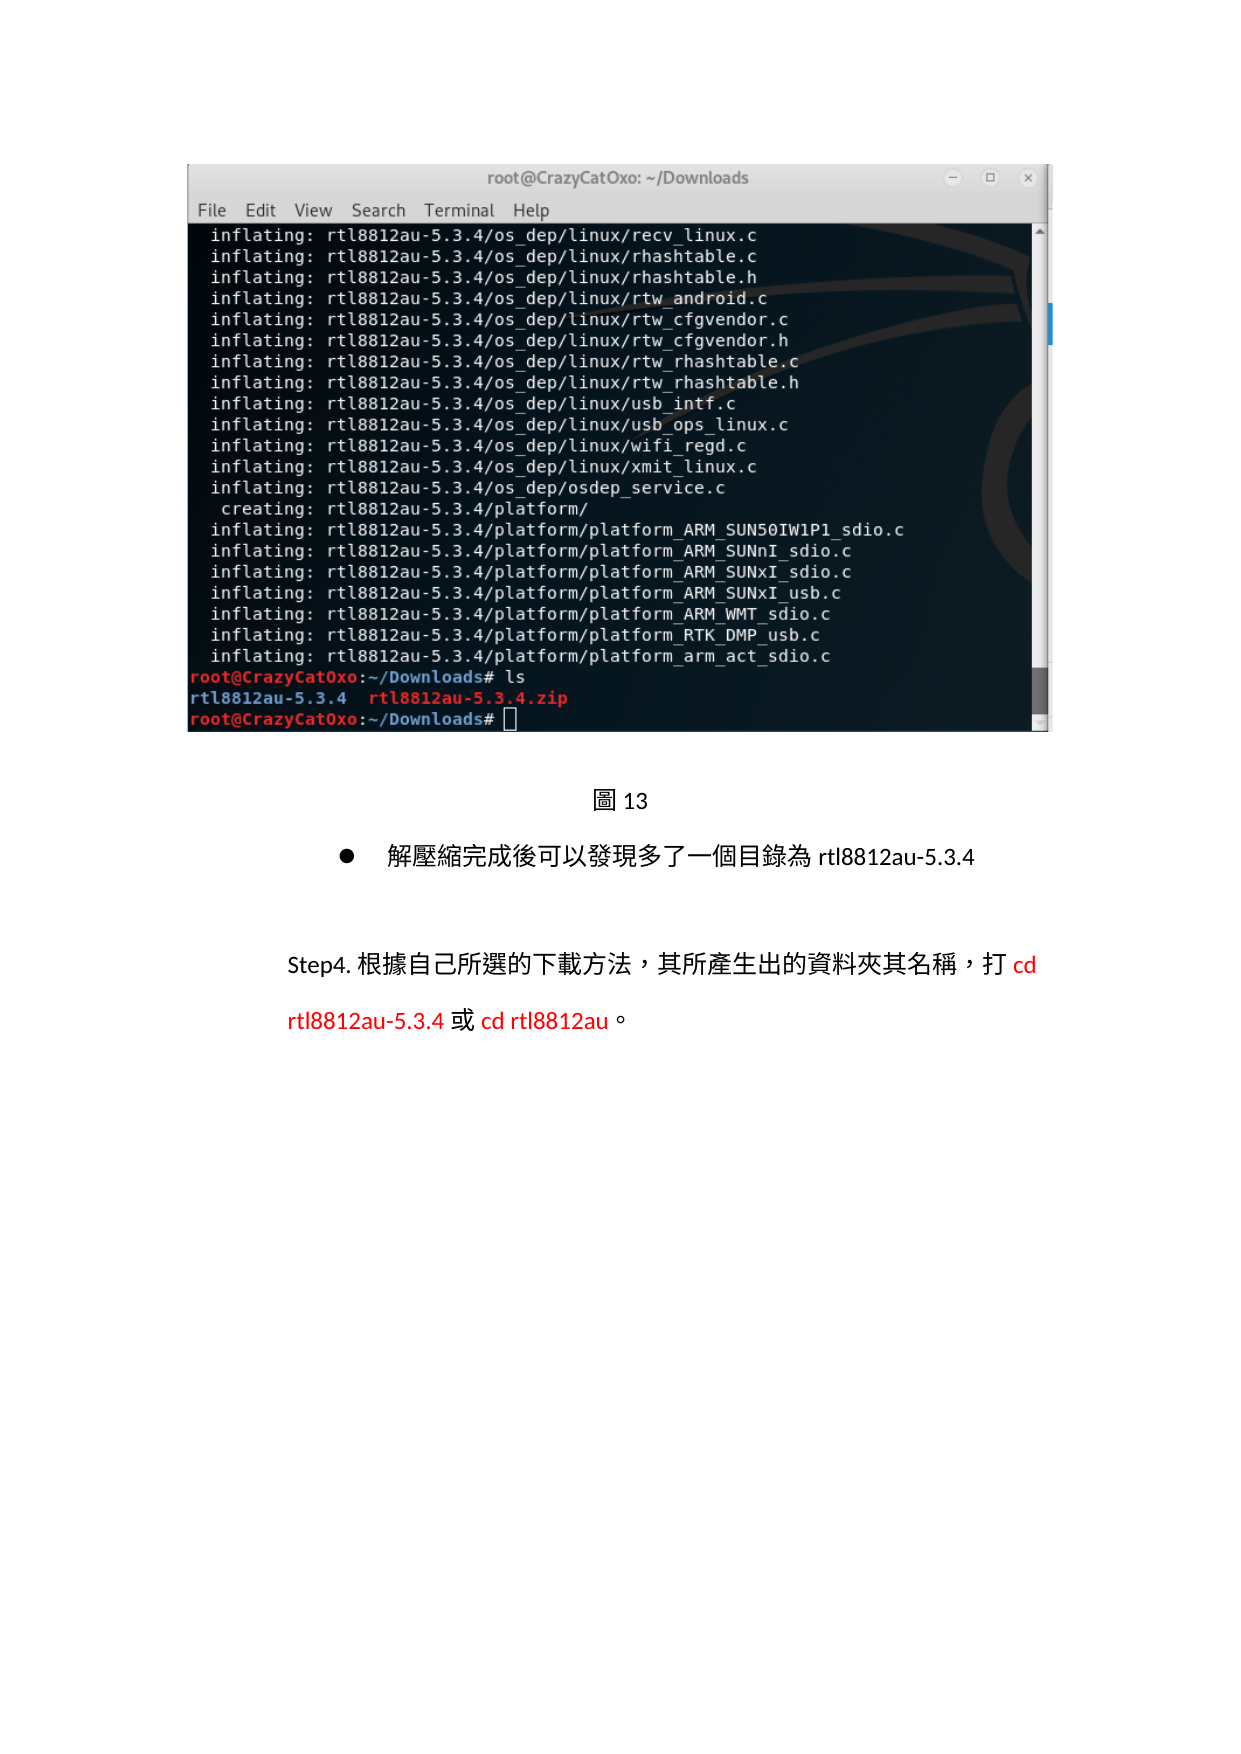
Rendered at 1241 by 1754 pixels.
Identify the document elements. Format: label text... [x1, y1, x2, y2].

text Step4. 根據自己所選的下載方法，其所產生出的資料夾其名稱，打 cd rtl8812au-5.3.4 或 cd rtl8812au。 [287, 944, 1053, 1037]
list 解壓縮完成後可以發現多了一個目錄為 rtl8812au-5.3.4 [337, 835, 1053, 873]
picture [187, 164, 1053, 732]
text 圖13 [187, 780, 1053, 817]
